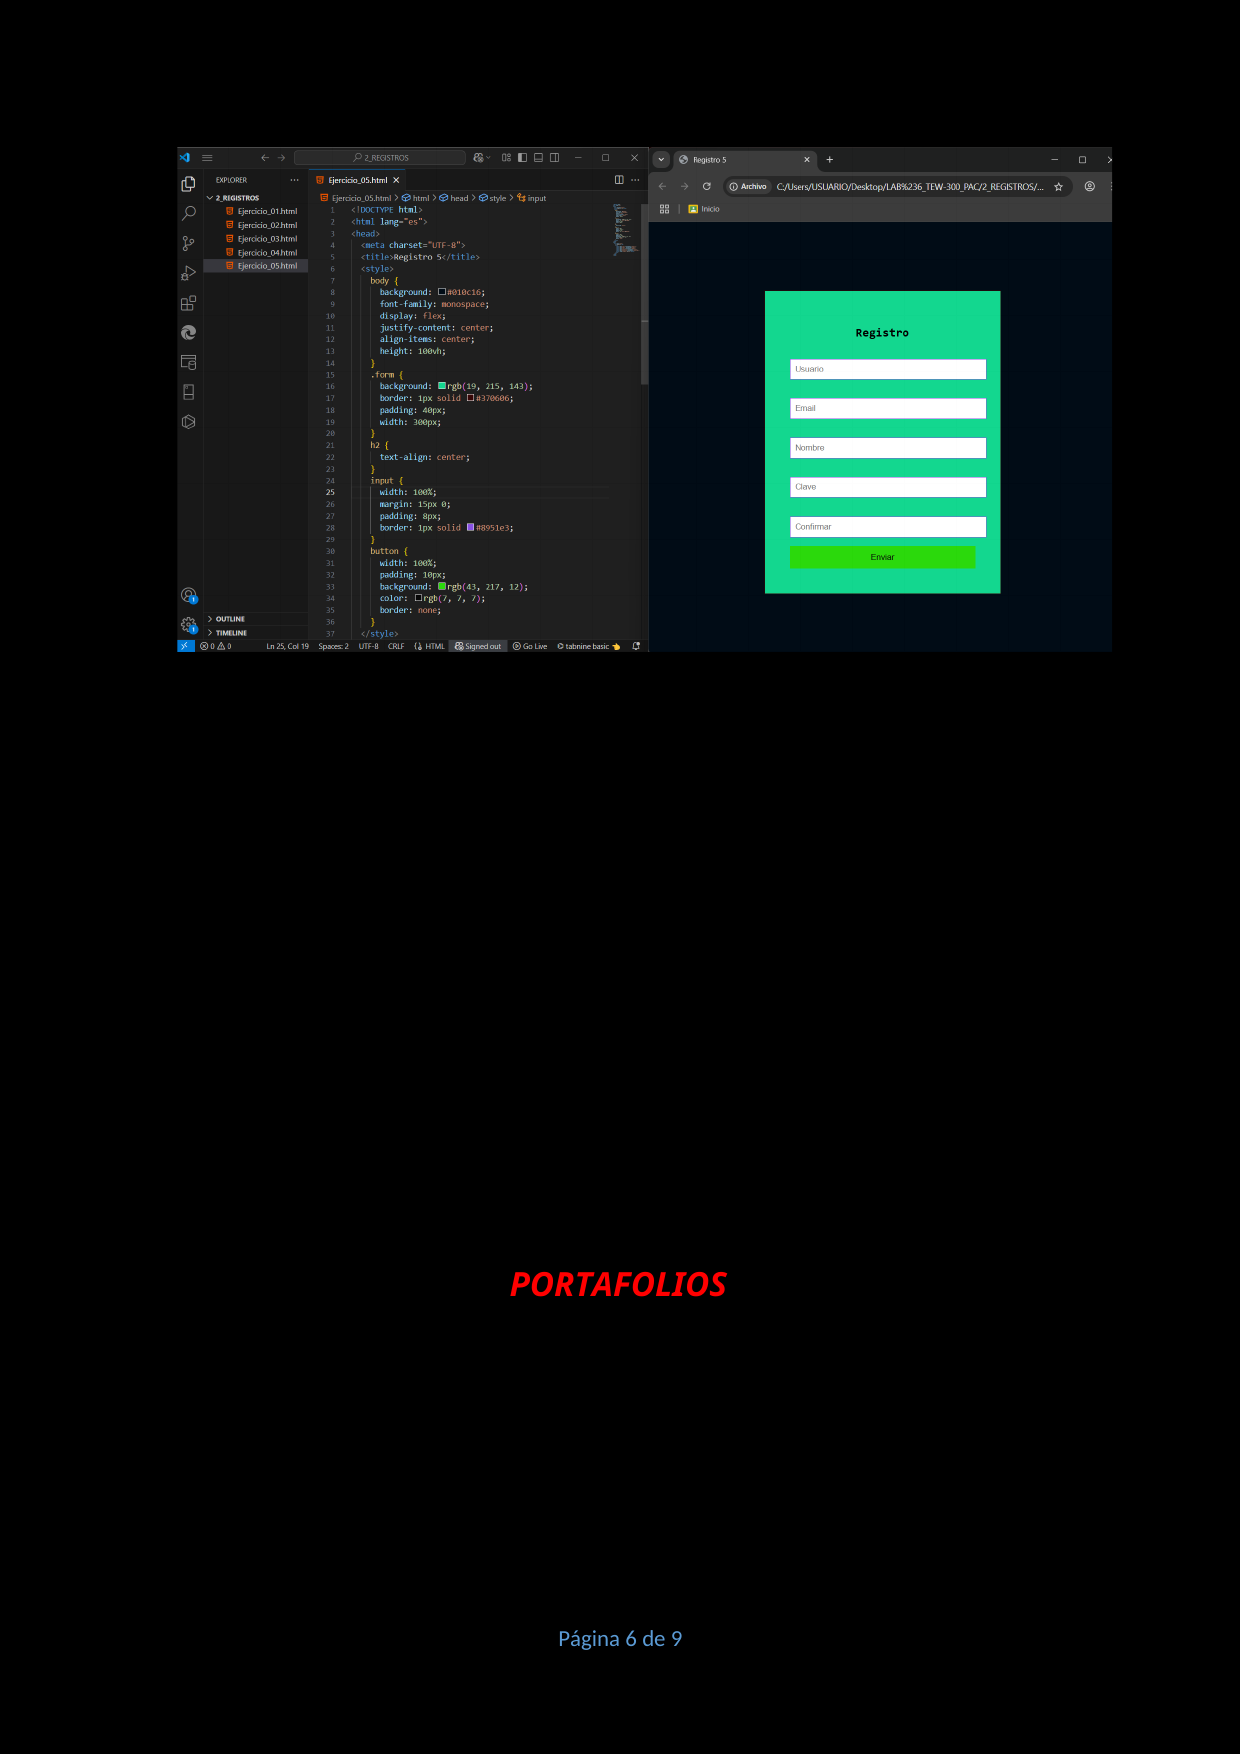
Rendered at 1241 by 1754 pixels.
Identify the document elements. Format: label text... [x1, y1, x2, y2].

picture [177, 147, 1113, 652]
text PORTAFOLIOS [177, 1261, 1063, 1307]
